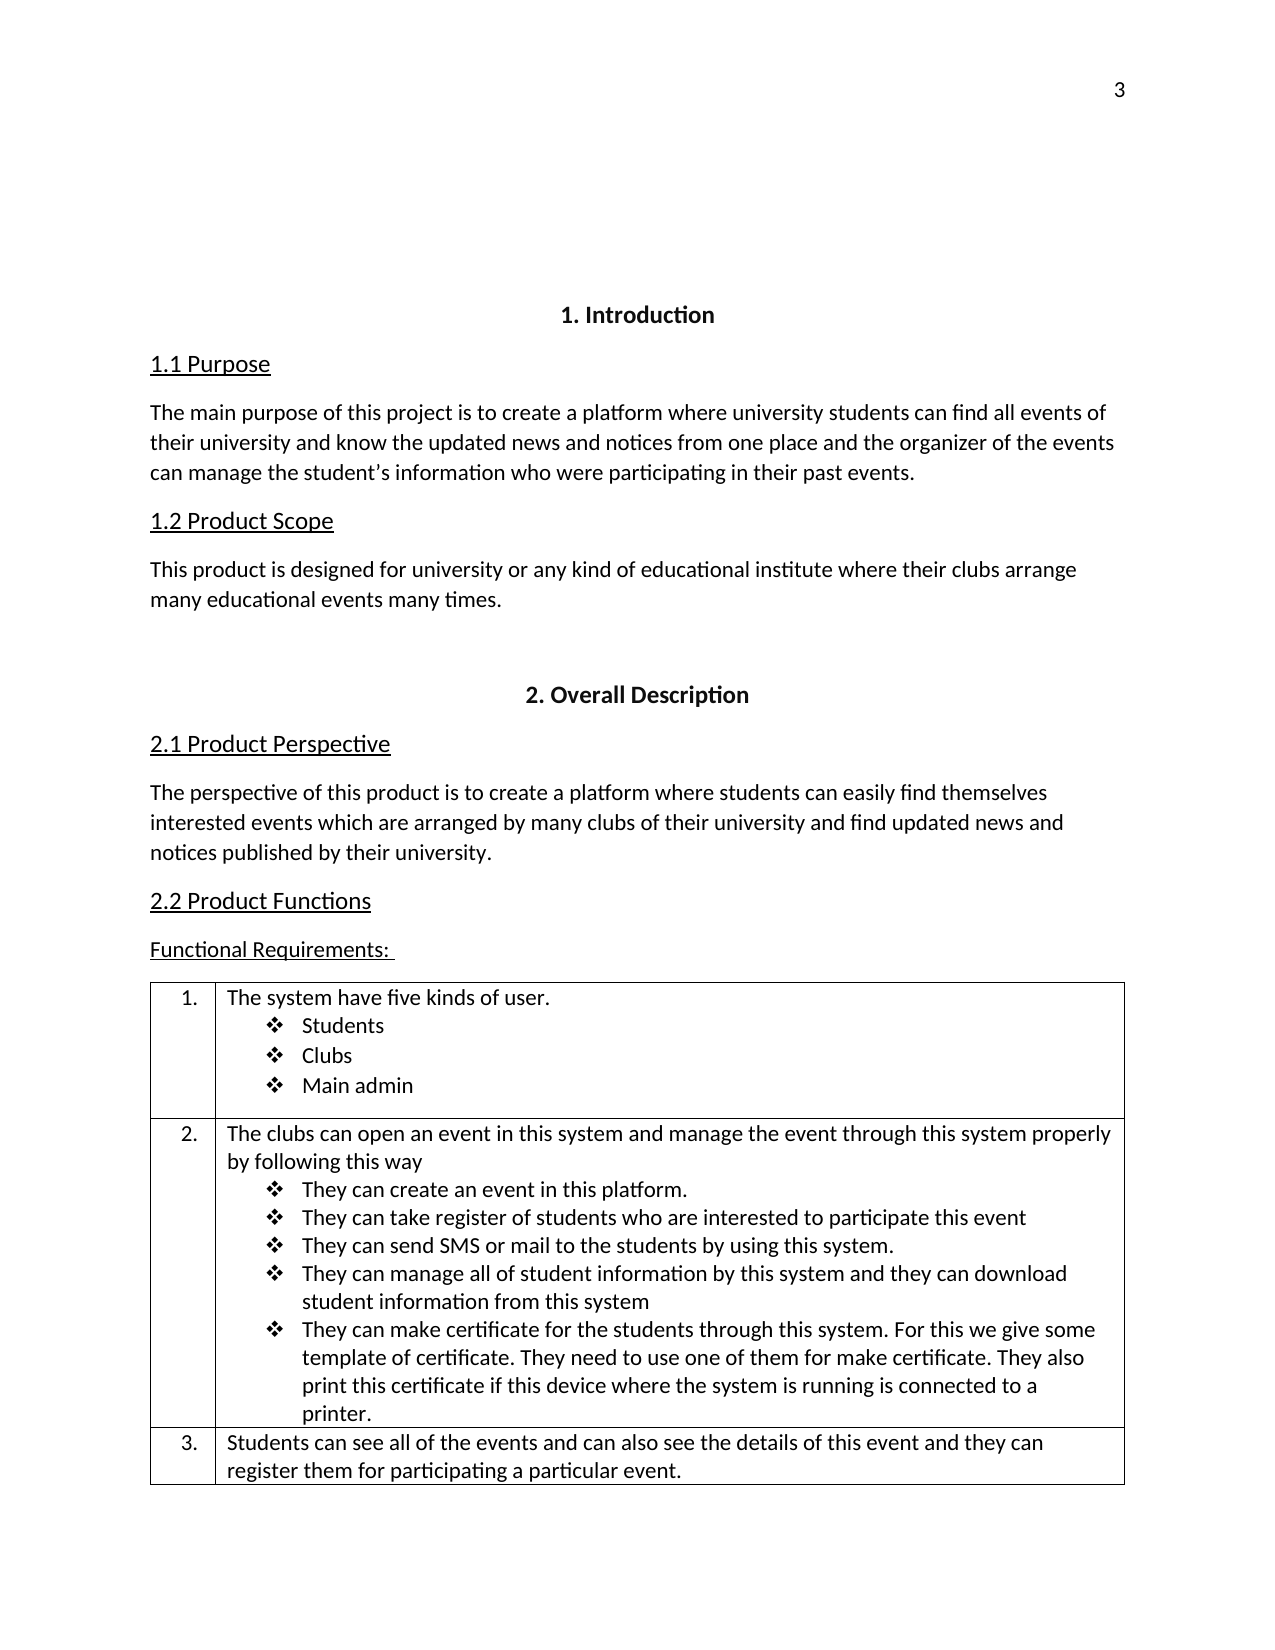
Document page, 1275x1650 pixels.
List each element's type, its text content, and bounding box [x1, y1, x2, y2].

text 2. Overall Description [150, 679, 1125, 709]
table_cell Students can see all of the events and can also see the details of this event and they can register them for participating a particular event. [216, 1428, 1124, 1484]
text This product is designed for university or any kind of educational institute where their clubs arrange many educational events many times. [150, 555, 1125, 613]
text 2.1 Product Perspective [150, 728, 1125, 759]
table_cell The clubs can open an event in this system and manage the event through this system properly by following this way They can create an event in this platform. They can take register of students who are interested to participate this event They can send SMS or mail to the students by using this system. They can manage all of student information by this system and they can download student information from this system They can make certificate for the students through this system. For this we give some template of certificate. They need to use one of them for make certificate. They also print this certificate if this device where the system is running is connected to a printer. [216, 1119, 1124, 1427]
text 2.2 Product Functions [150, 885, 1125, 916]
text 1.2 Product Scope [150, 505, 1125, 536]
table_header [151, 983, 215, 1118]
text 1. Introduction [150, 299, 1125, 329]
text The perspective of this product is to create a platform where students can easily find themselves interested events which are arranged by many clubs of their university and find updated news and notices published by their university. [150, 778, 1125, 866]
table_cell [151, 1428, 215, 1484]
text Functional Requirements: [150, 935, 1125, 963]
text 1.1 Purpose [150, 348, 1125, 379]
table_cell [151, 1119, 215, 1427]
table_header The system have five kinds of user. Students Clubs Main admin [216, 983, 1124, 1118]
text The main purpose of this project is to create a platform where university students can find all events of their university and know the updated news and notices from one place and the organizer of the events can manage the student’s information who were participating in their past events. [150, 398, 1125, 486]
